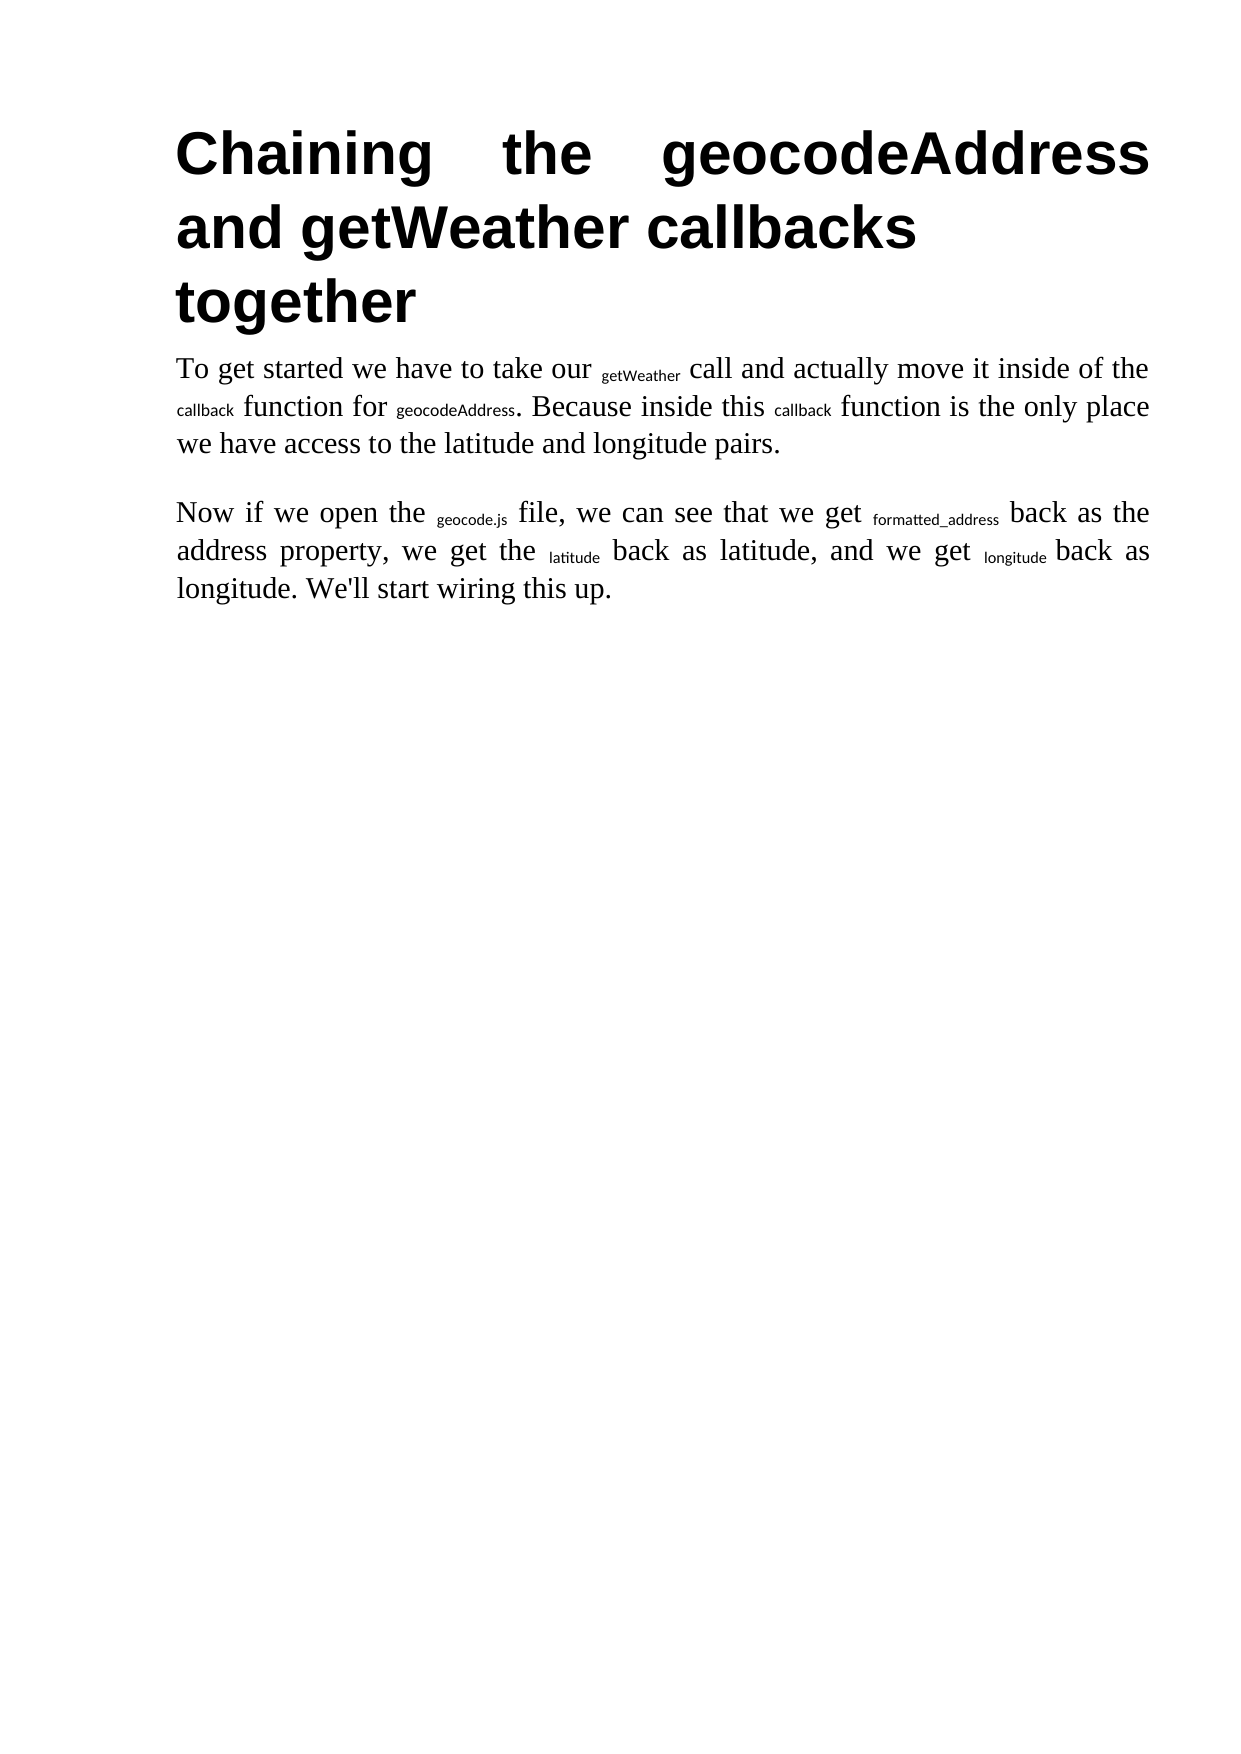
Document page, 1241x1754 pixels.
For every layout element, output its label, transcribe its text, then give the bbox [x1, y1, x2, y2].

text Now if we open the geocode.js file, we can see that we get formatted_address back as the address property, we get the latitude back as latitude, and we get longitude back as longitude. We'll start wiring this up. [176, 494, 1150, 604]
text together [176, 265, 1152, 335]
text Chaining the geocodeAddress and getWeather callbacks [176, 118, 1152, 261]
text To get started we have to take our getWeather call and actually move it inside of the callback function for geocodeAddress. Because inside this callback function is the only place we have access to the latitude and longitude pairs. [176, 350, 1150, 460]
